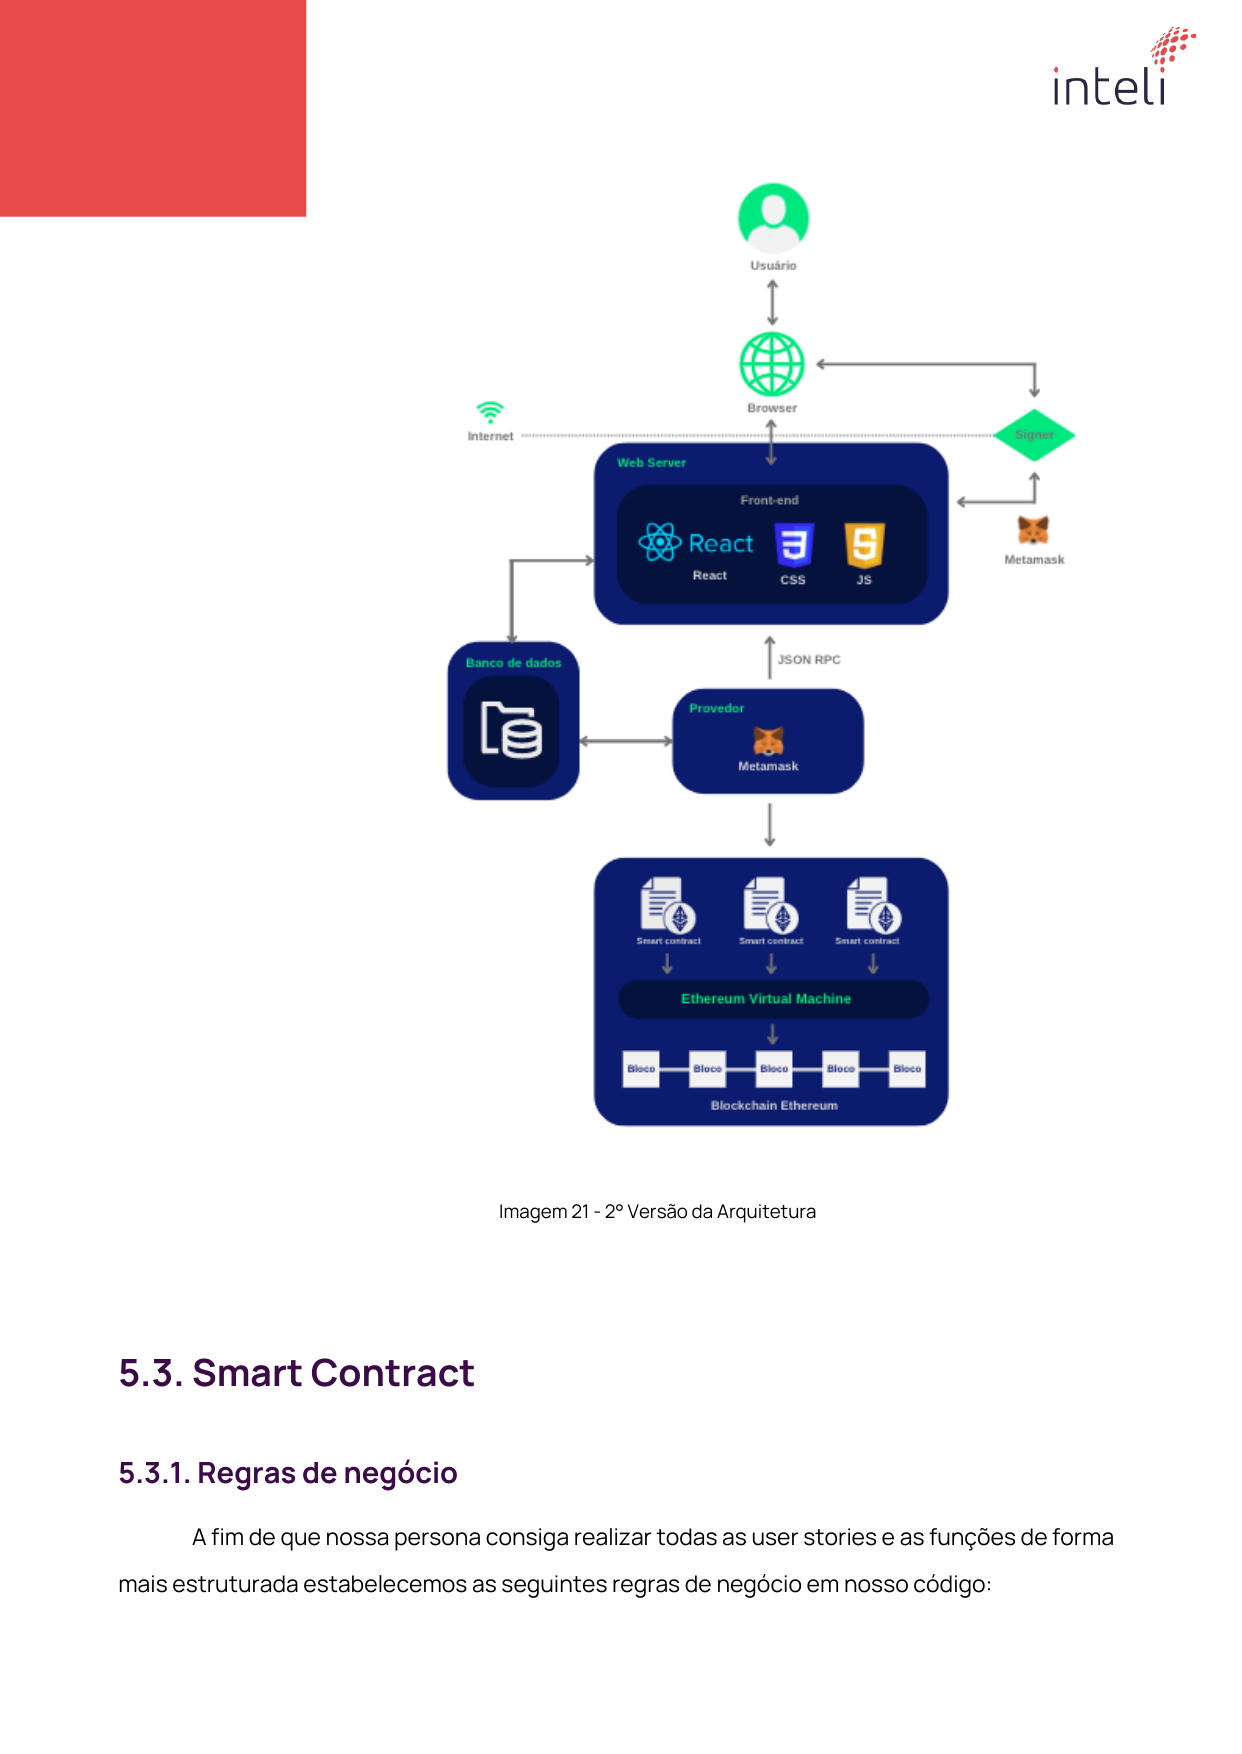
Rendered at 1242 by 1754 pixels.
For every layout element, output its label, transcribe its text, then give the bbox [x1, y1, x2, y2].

text A fim de que nossa persona consiga realizar todas as user stories e as funções de forma mais estruturada estabelecemos as seguintes regras de negócio em nosso código: [118, 1521, 1123, 1599]
text Imagem 21 - 2° Versão da Arquitetura [192, 1198, 1123, 1224]
picture [1054, 27, 1197, 105]
subtitle 5.3. Smart Contract [118, 1347, 1123, 1398]
picture [442, 171, 1087, 1146]
picture [0, 0, 307, 217]
subtitle 5.3.1. Regras de negócio [118, 1453, 1123, 1493]
